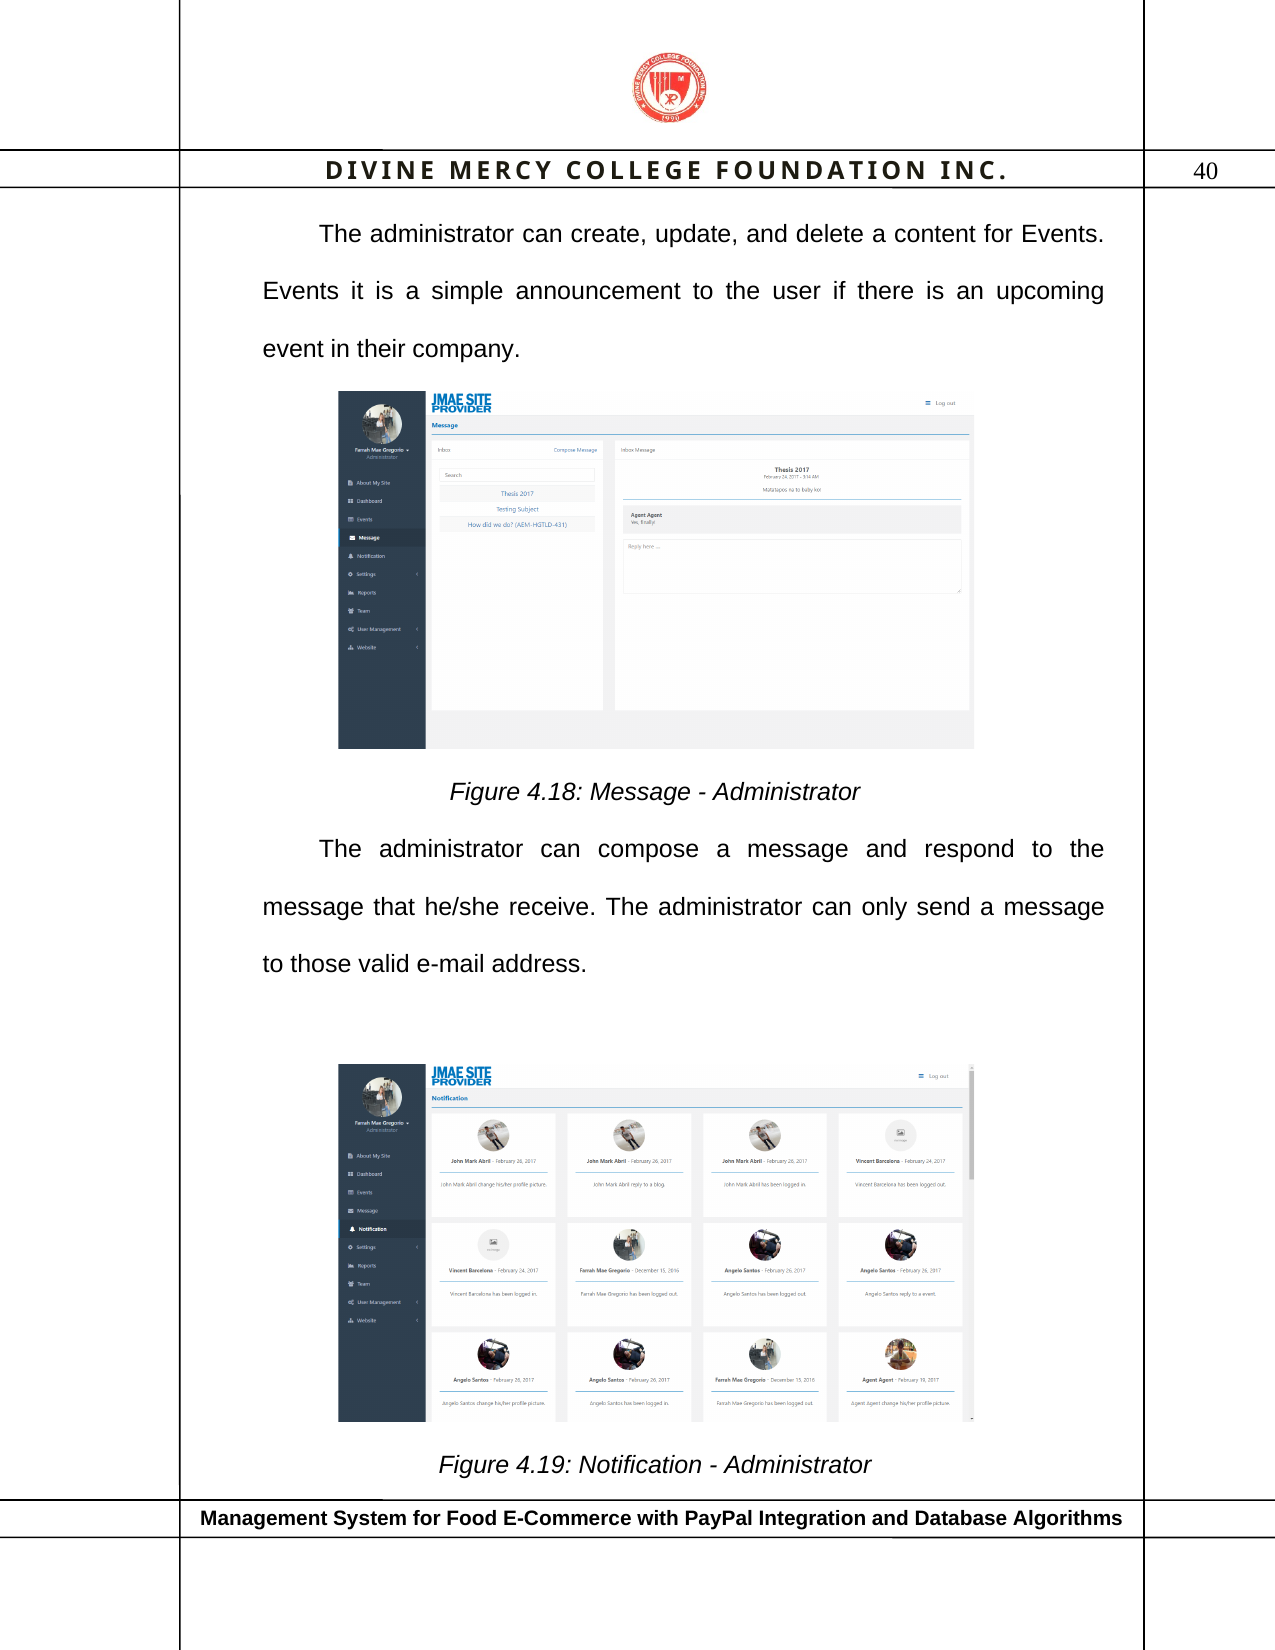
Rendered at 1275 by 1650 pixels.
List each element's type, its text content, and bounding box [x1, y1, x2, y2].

picture [338, 391, 975, 749]
text The administrator can compose a message and respond to the message that he/she receive. The administrator can only send a message to those valid e-mail address. [262, 834, 1106, 978]
picture [338, 1064, 975, 1422]
text Figure 4.18: Message - Administrator [206, 777, 1106, 806]
text Figure 4.19: Notification - Administrator [206, 1450, 1106, 1479]
text The administrator can create, update, and delete a content for Events. Events it is a simple announcement to the user if there is an upcoming event in their company. [262, 219, 1106, 362]
picture [632, 52, 709, 123]
